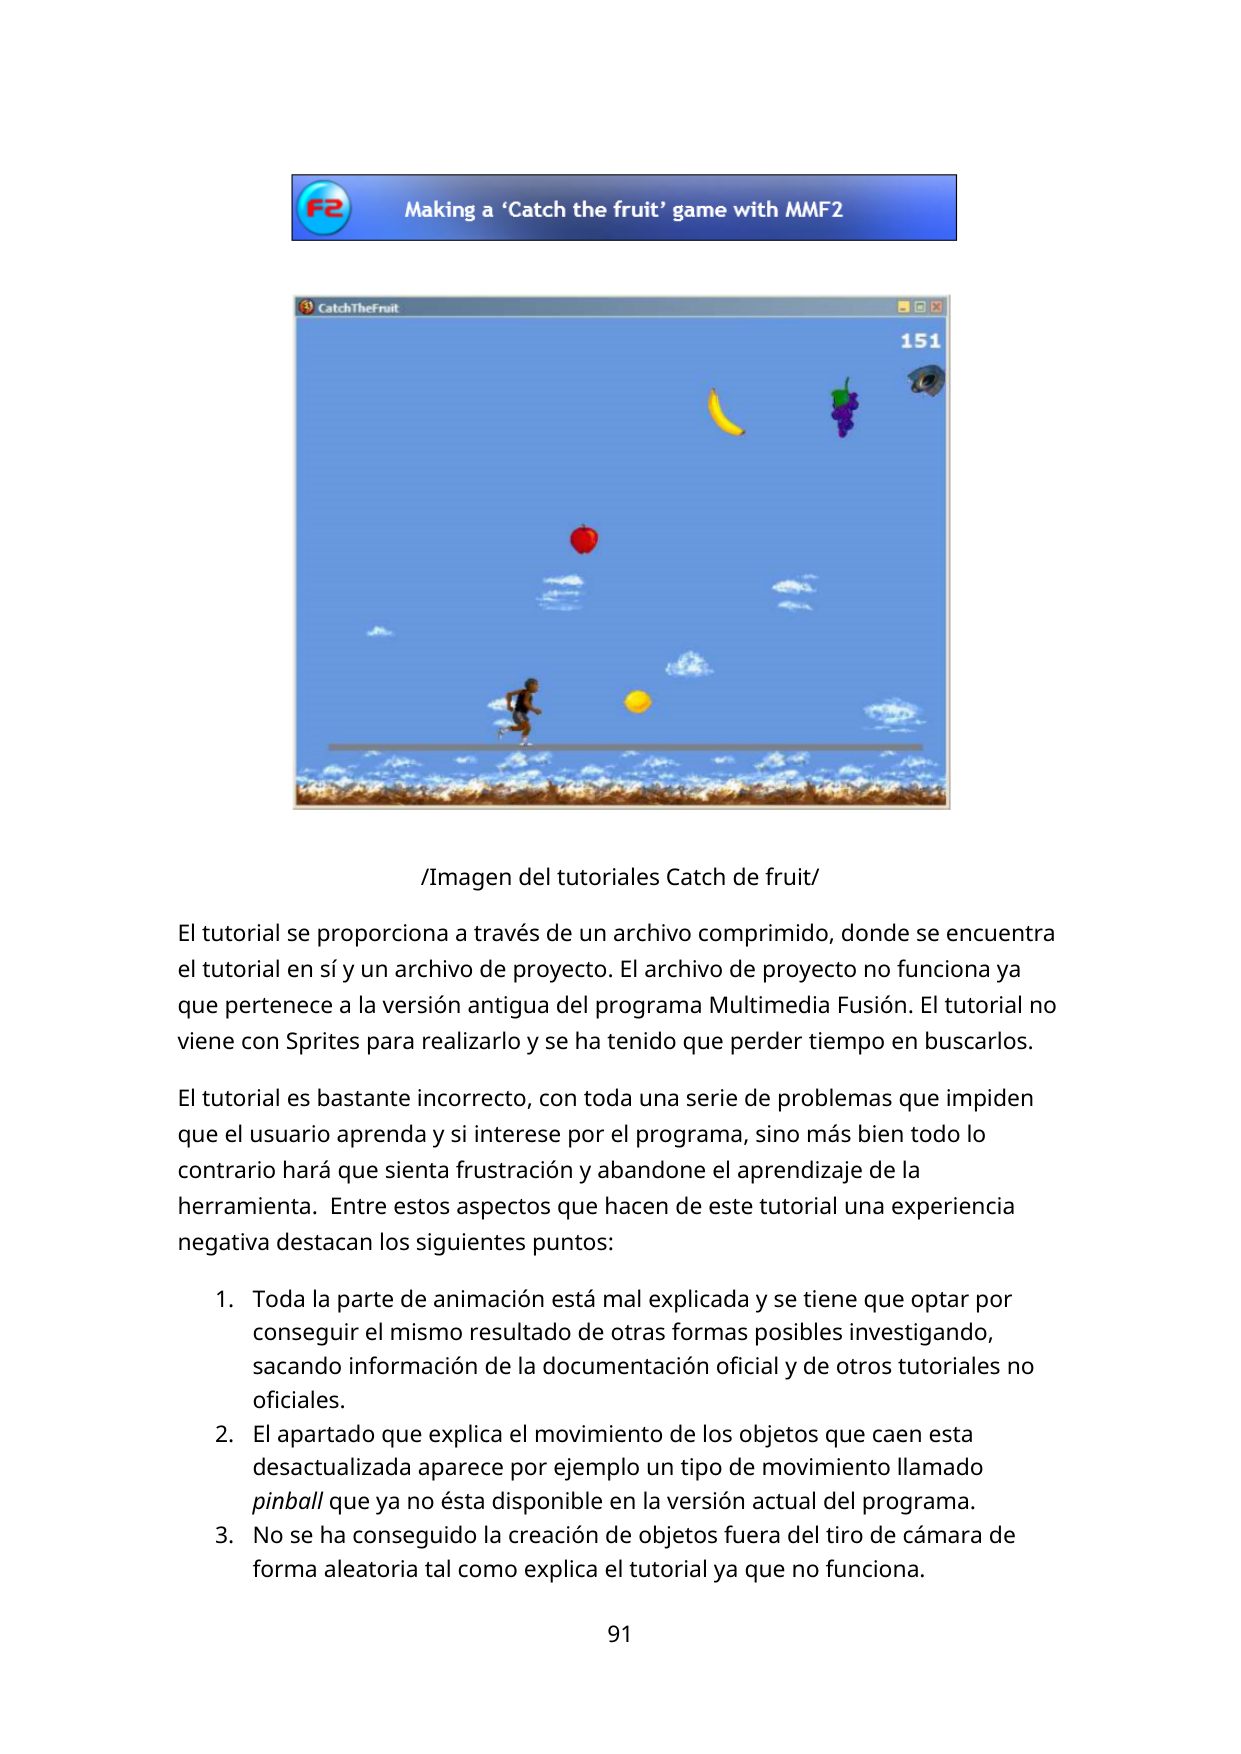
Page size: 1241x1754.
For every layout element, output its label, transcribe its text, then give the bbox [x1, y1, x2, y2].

list No se ha conseguido la creación de objetos fuera del tiro de cámara de forma aleatoria tal como explica el tutorial ya que no funciona. [215, 1519, 1063, 1584]
picture [177, 147, 1063, 836]
list Toda la parte de animación está mal explicada y se tiene que optar por conseguir el mismo resultado de otras formas posibles investigando, sacando información de la documentación oficial y de otros tutoriales no oficiales. [215, 1282, 1063, 1415]
text /Imagen del tutoriales Catch de fruit/ [177, 861, 1063, 892]
list El apartado que explica el movimiento de los objetos que caen esta desactualizada aparece por ejemplo un tipo de movimiento llamado pinball que ya no ésta disponible en la versión actual del programa. [215, 1417, 1063, 1516]
text El tutorial es bastante incorrecto, con toda una serie de problemas que impiden que el usuario aprenda y si interese por el programa, sino más bien todo lo contrario hará que sienta frustración y abandone el aprendizaje de la herramienta. Entre estos aspectos que hacen de este tutorial una experiencia negativa destacan los siguientes puntos: [177, 1082, 1063, 1257]
text El tutorial se proporciona a través de un archivo comprimido, donde se encuentra el tutorial en sí y un archivo de proyecto. El archivo de proyecto no funciona ya que pertenece a la versión antigua del programa Multimedia Fusión. El tutorial no viene con Sprites para realizarlo y se ha tenido que perder tiempo en buscarlos. [177, 917, 1063, 1056]
